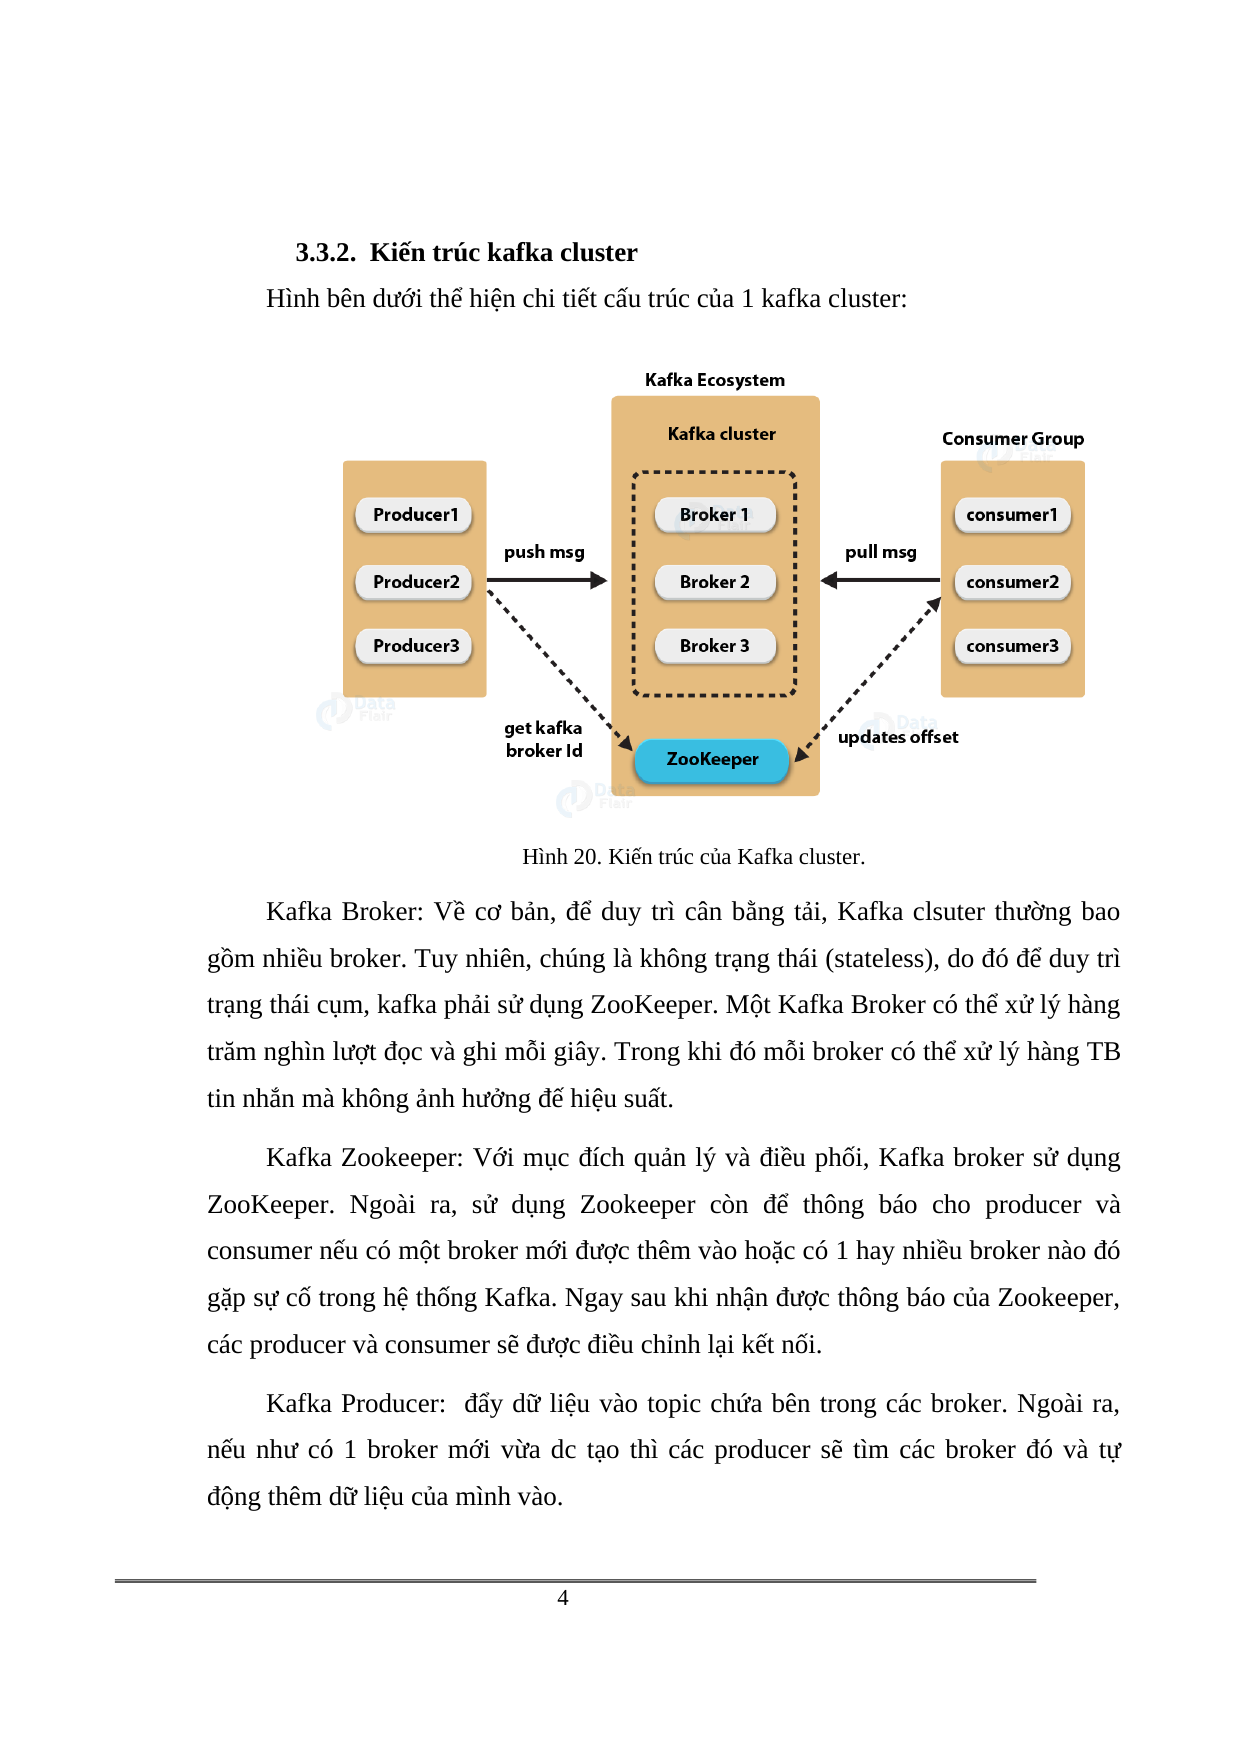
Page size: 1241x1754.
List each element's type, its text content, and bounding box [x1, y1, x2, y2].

text Hình 20. Kiến trúc của Kafka cluster. [207, 843, 1122, 869]
text Kafka Producer: đẩy dữ liệu vào topic chứa bên trong các broker. Ngoài ra, nếu như có 1 broker mới vừa dc tạo thì các producer sẽ tìm các broker đó và tự động thêm dữ liệu của mình vào. [207, 1387, 1122, 1511]
picture [265, 341, 1168, 818]
text Hình bên dưới thể hiện chi tiết cấu trúc của 1 kafka cluster: [207, 282, 1122, 313]
text Kafka Broker: Về cơ bản, để duy trì cân bằng tải, Kafka clsuter thường bao gồm nhiều broker. Tuy nhiên, chúng là không trạng thái (stateless), do đó để duy trì trạng thái cụm, kafka phải sử dụng ZooKeeper. Một Kafka Broker có thể xử lý hàng trăm nghìn lượt đọc và ghi mỗi giây. Trong khi đó mỗi broker có thể xử lý hàng TB tin nhắn mà không ảnh hưởng đế hiệu suất. [207, 895, 1122, 1113]
text Kafka Zookeeper: Với mục đích quản lý và điều phối, Kafka broker sử dụng ZooKeeper. Ngoài ra, sử dụng Zookeeper còn để thông báo cho producer và consumer nếu có một broker mới được thêm vào hoặc có 1 hay nhiều broker nào đó gặp sự cố trong hệ thống Kafka. Ngay sau khi nhận được thông báo của Zookeeper, các producer và consumer sẽ được điều chỉnh lại kết nối. [207, 1141, 1122, 1359]
subtitle 3.3.2. Kiến trúc kafka cluster [207, 236, 1122, 267]
